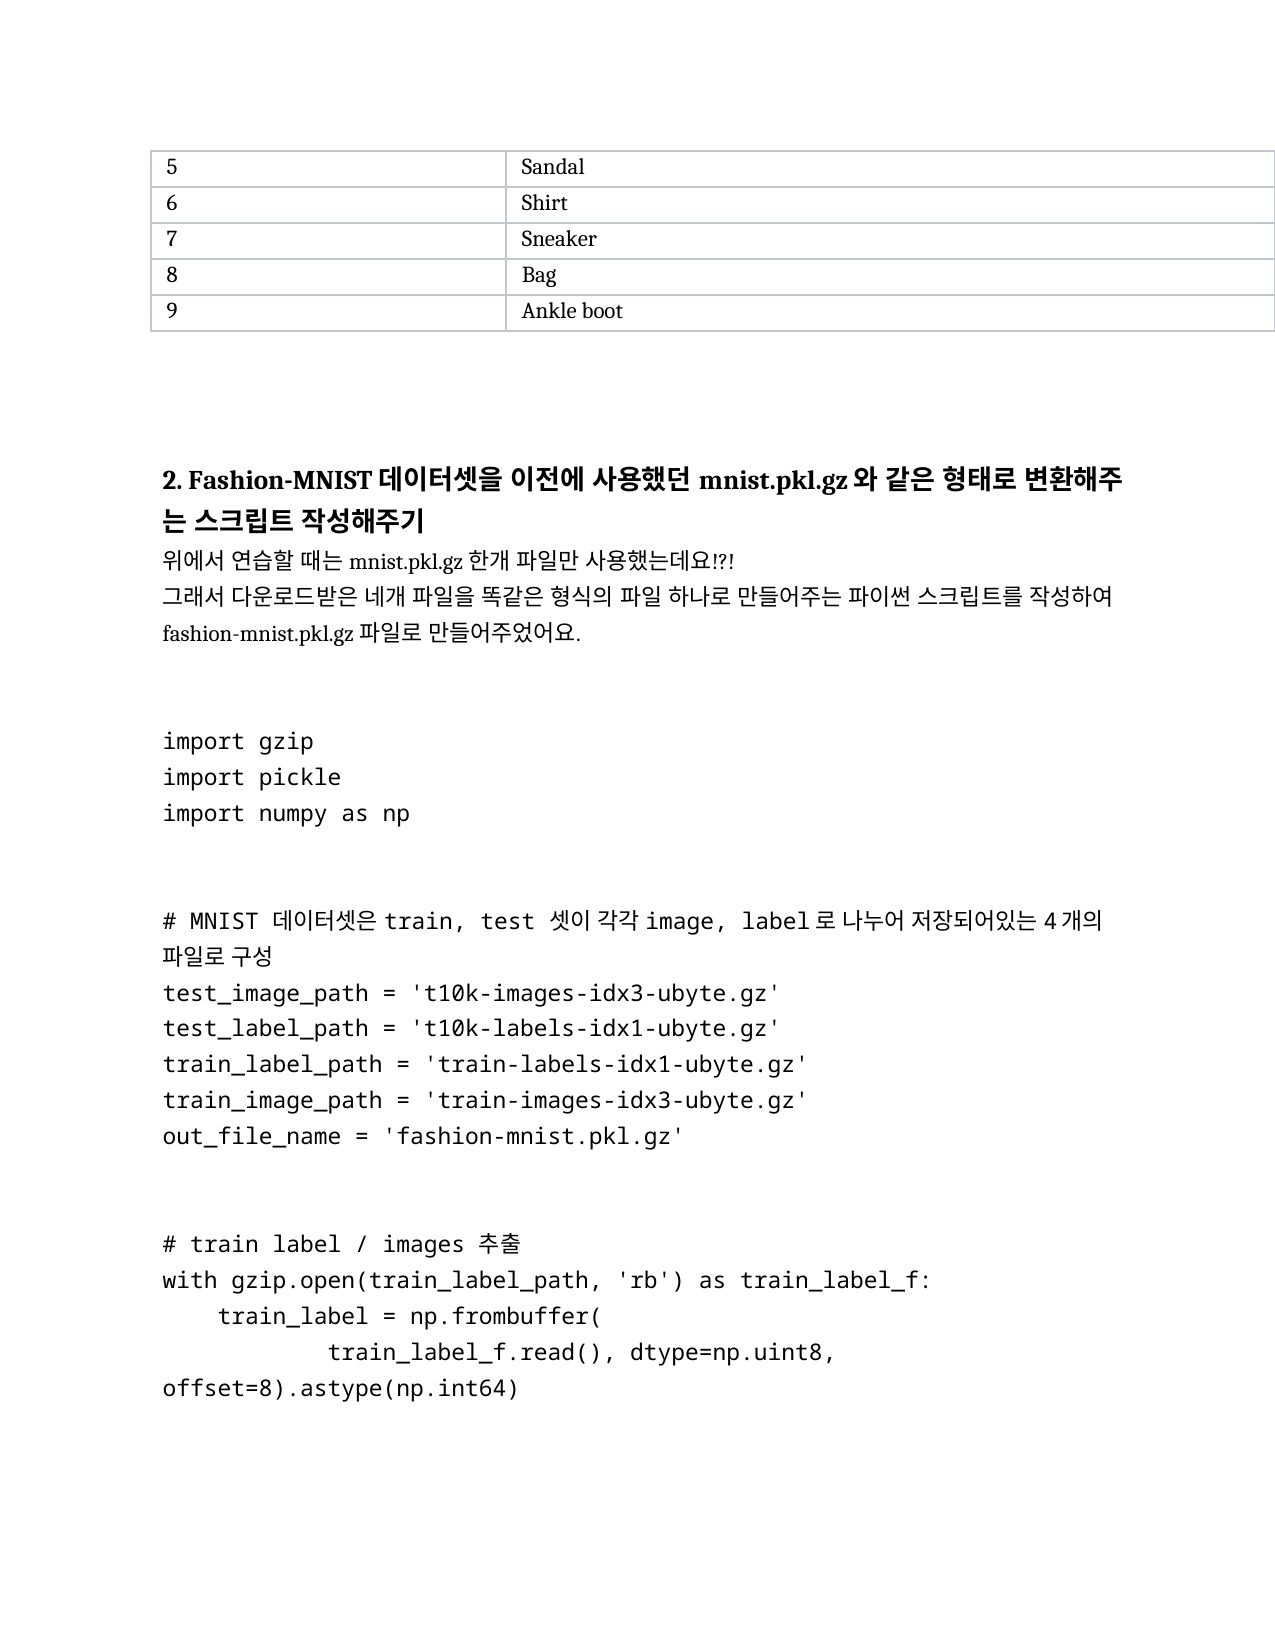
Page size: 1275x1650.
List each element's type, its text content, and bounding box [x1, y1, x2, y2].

text test_label_path = 't10k-labels-idx1-ubyte.gz' [162, 1012, 1125, 1044]
text 그래서 다운로드받은 네개 파일을 똑같은 형식의 파일 하나로 만들어주는 파이썬 스크립트를 작성하여 fashion-mnist.pkl.gz 파일로 만들어주었어요. [162, 581, 1125, 648]
table_cell 6 [152, 188, 505, 222]
table_cell Ankle boot [507, 296, 1274, 330]
table_cell 9 [152, 296, 505, 330]
text train_image_path = 'train-images-idx3-ubyte.gz' [162, 1084, 1125, 1116]
text train_label_path = 'train-labels-idx1-ubyte.gz' [162, 1048, 1125, 1079]
table_cell Shirt [507, 188, 1274, 222]
text train_label = np.frombuffer( [162, 1300, 1125, 1331]
text 위에서 연습할 때는 mnist.pkl.gz 한개 파일만 사용했는데요!?! [162, 545, 1125, 576]
text import numpy as np [162, 797, 1125, 828]
text import pickle [162, 761, 1125, 792]
text test_image_path = 't10k-images-idx3-ubyte.gz' [162, 976, 1125, 1008]
table_cell Sandal [507, 152, 1274, 186]
text with gzip.open(train_label_path, 'rb') as train_label_f: [162, 1264, 1125, 1295]
subtitle 2. Fashion-MNIST 데이터셋을 이전에 사용했던 mnist.pkl.gz와 같은 형태로 변환해주는 스크립트 작성해주기 [162, 460, 1125, 540]
text train_label_f.read(), dtype=np.uint8, offset=8).astype(np.int64) [162, 1336, 1125, 1403]
table_cell Bag [507, 260, 1274, 294]
text import gzip [162, 725, 1125, 756]
text # train label / images 추출 [162, 1228, 1125, 1259]
table_cell 7 [152, 224, 505, 258]
table_cell 8 [152, 260, 505, 294]
text # MNIST 데이터셋은 train, test 셋이 각각 image, label로 나누어 저장되어있는 4개의 파일로 구성 [162, 904, 1125, 972]
text out_file_name = 'fashion-mnist.pkl.gz' [162, 1120, 1125, 1151]
table_cell Sneaker [507, 224, 1274, 258]
table_cell 5 [152, 152, 505, 186]
